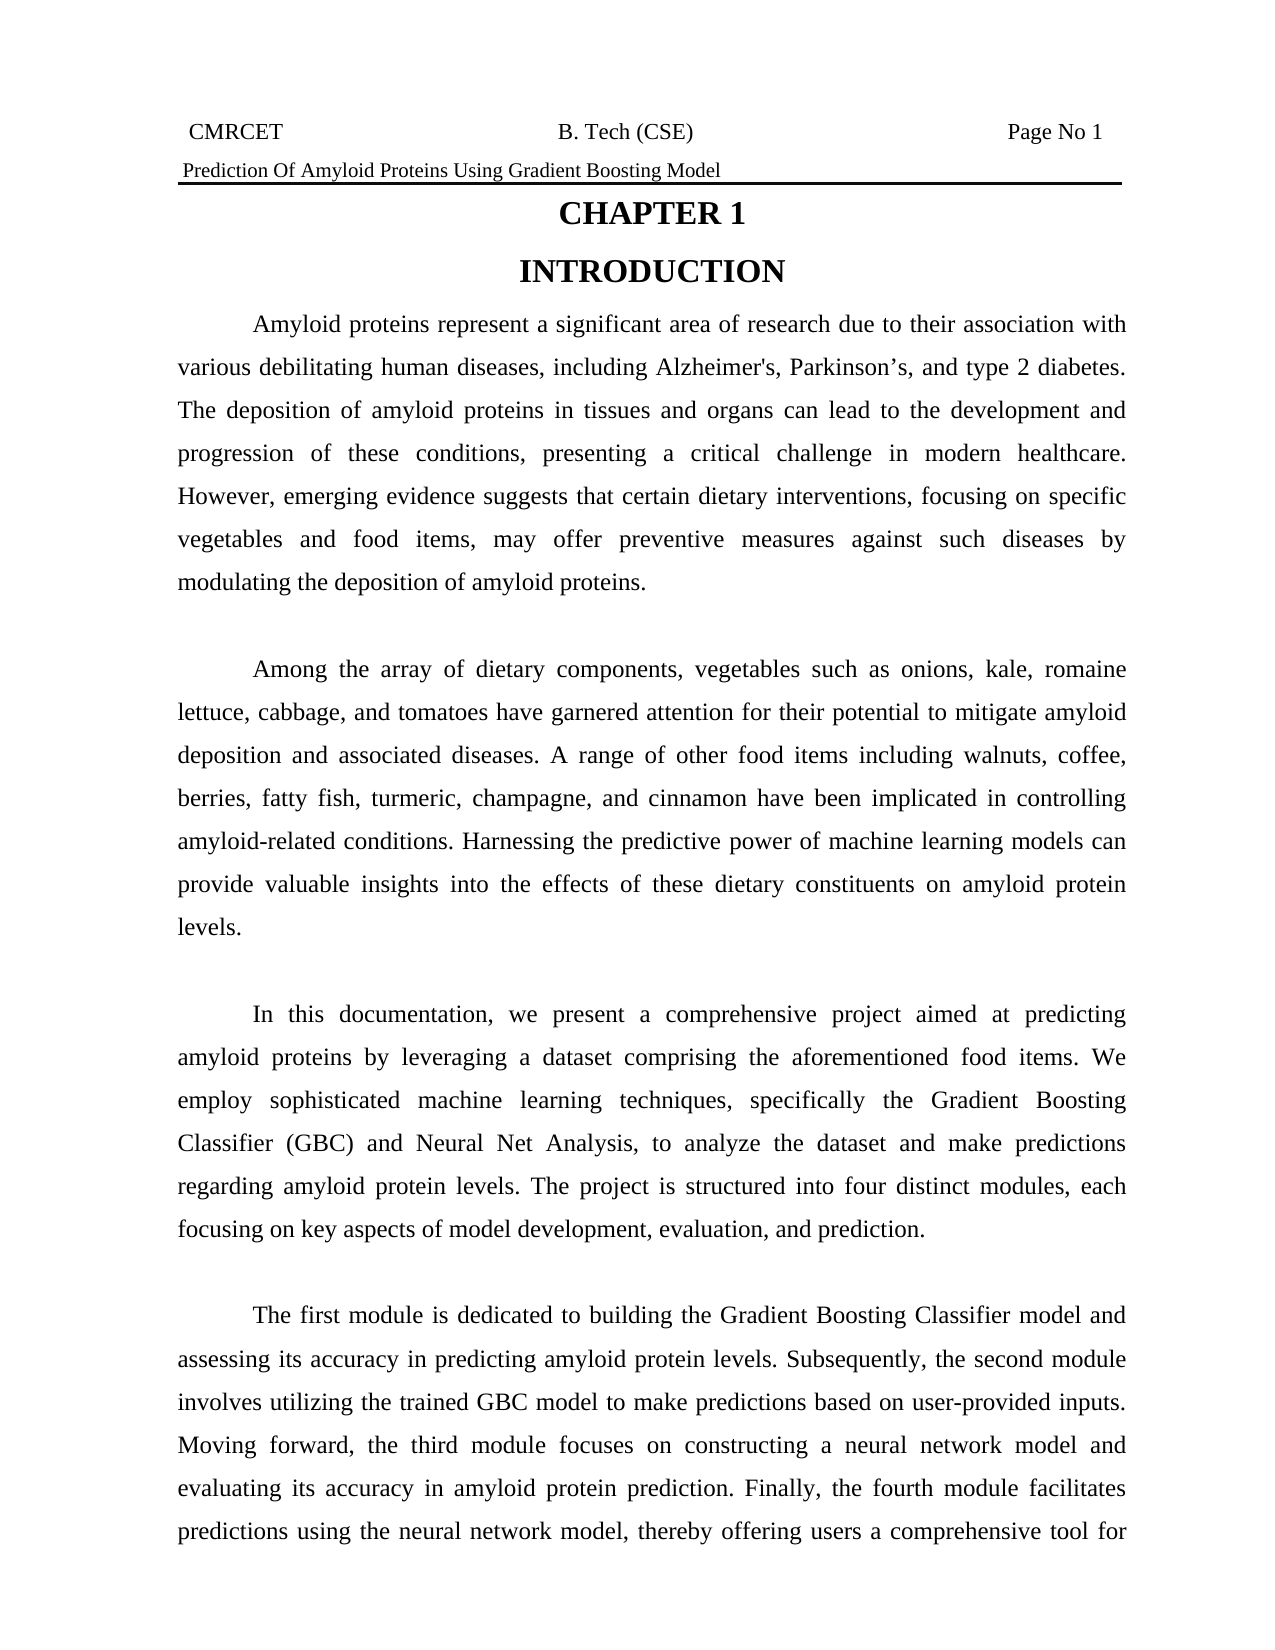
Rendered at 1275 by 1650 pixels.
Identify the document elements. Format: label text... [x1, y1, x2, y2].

text INTRODUCTION [177, 251, 1127, 289]
text CMRCET B. Tech (CSE) Page No 1 [177, 118, 1127, 144]
text Prediction Of Amyloid Proteins Using Gradient Boosting Model [177, 158, 1127, 182]
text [177, 1301, 1127, 1545]
text Amyloid proteins represent a significant area of research due to their association with various debilitating human diseases, including Alzheimer's, Parkinson’s, and type 2 diabetes. The deposition of amyloid proteins in tissues and organs can lead to the development and progression of these conditions, presenting a critical challenge in modern healthcare. However, emerging evidence suggests that certain dietary interventions, focusing on specific vegetables and food items, may offer preventive measures against such diseases by modulating the deposition of amyloid proteins. [177, 309, 1127, 596]
text In this documentation, we present a comprehensive project aimed at predicting amyloid proteins by leveraging a dataset comprising the aforementioned food items. We employ sophisticated machine learning techniques, specifically the Gradient Boosting Classifier (GBC) and Neural Net Analysis, to analyze the dataset and make predictions regarding amyloid protein levels. The project is structured into four distinct modules, each focusing on key aspects of model development, evaluation, and prediction. [177, 999, 1127, 1243]
text CHAPTER 1 [177, 194, 1127, 232]
text Among the array of dietary components, vegetables such as onions, kale, romaine lettuce, cabbage, and tomatoes have garnered attention for their potential to mitigate amyloid deposition and associated diseases. A range of other food items including walnuts, coffee, berries, fatty fish, turmeric, champagne, and cinnamon have been implicated in controlling amyloid-related conditions. Harnessing the predictive power of machine learning models can provide valuable insights into the effects of these dietary constituents on amyloid protein levels. [177, 654, 1127, 941]
